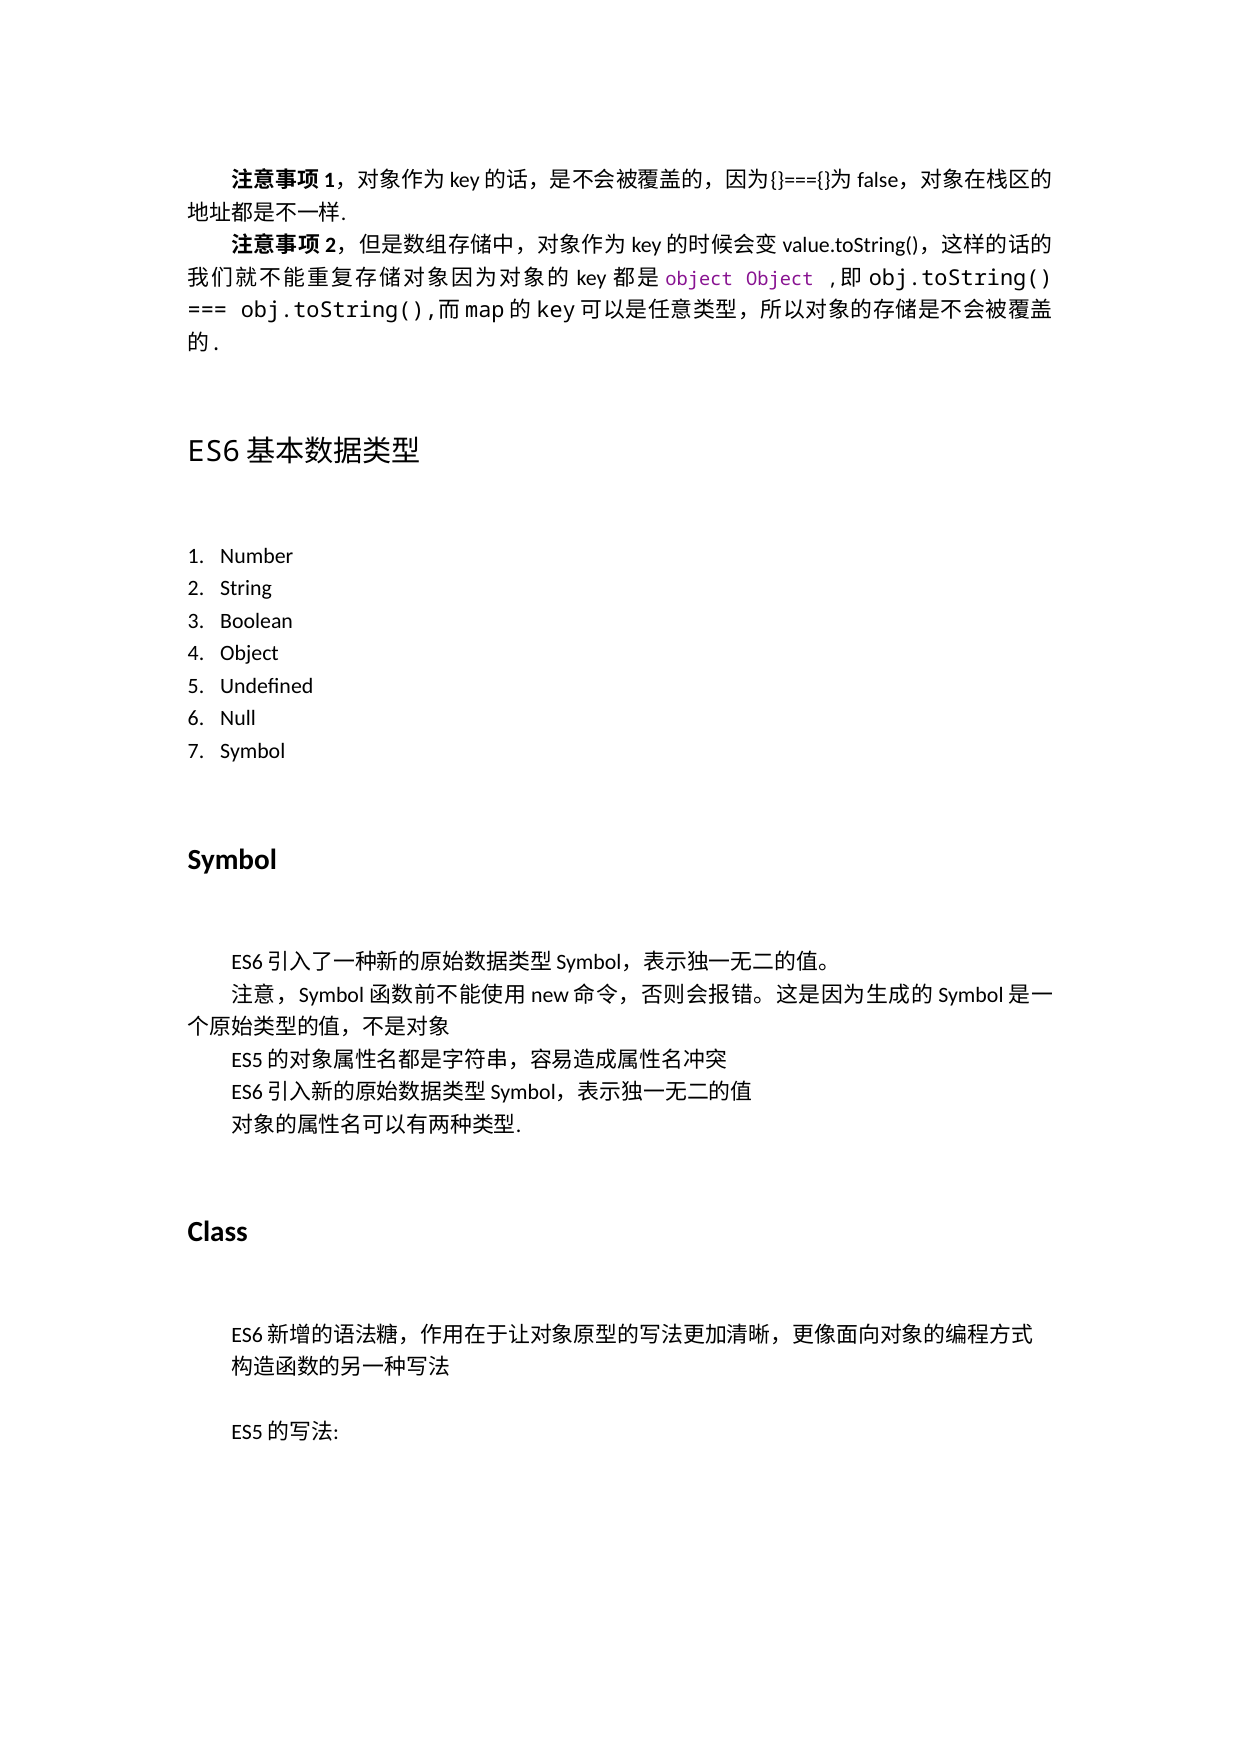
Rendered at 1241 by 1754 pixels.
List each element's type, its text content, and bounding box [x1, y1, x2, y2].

text ES5的对象属性名都是字符串，容易造成属性名冲突 [187, 1041, 1053, 1074]
subtitle Class [187, 1198, 1053, 1263]
subtitle ES6基本数据类型 [187, 417, 1053, 482]
text 注意事项1，对象作为key的话，是不会被覆盖的，因为{}==={}为false，对象在栈区的地址都是不一样. [187, 162, 1053, 227]
text 注意事项2，但是数组存储中，对象作为key的时候会变value.toString()，这样的话的我们就不能重复存储对象因为对象的key都是object Object ,即obj.toString() === obj.toString(),而map的key可以是任意类型，所以对象的存储是不会被覆盖的. [187, 227, 1053, 357]
list Object [187, 637, 1053, 669]
list String [187, 572, 1053, 604]
text 对象的属性名可以有两种类型. [187, 1106, 1053, 1139]
text ES6引入新的原始数据类型Symbol，表示独一无二的值 [187, 1074, 1053, 1106]
text ES6引入了一种新的原始数据类型Symbol，表示独一无二的值。 [187, 944, 1053, 976]
subtitle Symbol [187, 826, 1053, 891]
text 注意，Symbol函数前不能使用new命令，否则会报错。这是因为生成的Symbol是一个原始类型的值，不是对象 [187, 976, 1053, 1041]
text ES6新增的语法糖，作用在于让对象原型的写法更加清晰，更像面向对象的编程方式 [187, 1316, 1053, 1349]
list Symbol [187, 734, 1053, 767]
list Null [187, 702, 1053, 734]
list Number [187, 539, 1053, 572]
text 构造函数的另一种写法 [187, 1349, 1053, 1381]
list Undefined [187, 669, 1053, 702]
text ES5的写法: [187, 1414, 1053, 1446]
list Boolean [187, 604, 1053, 637]
